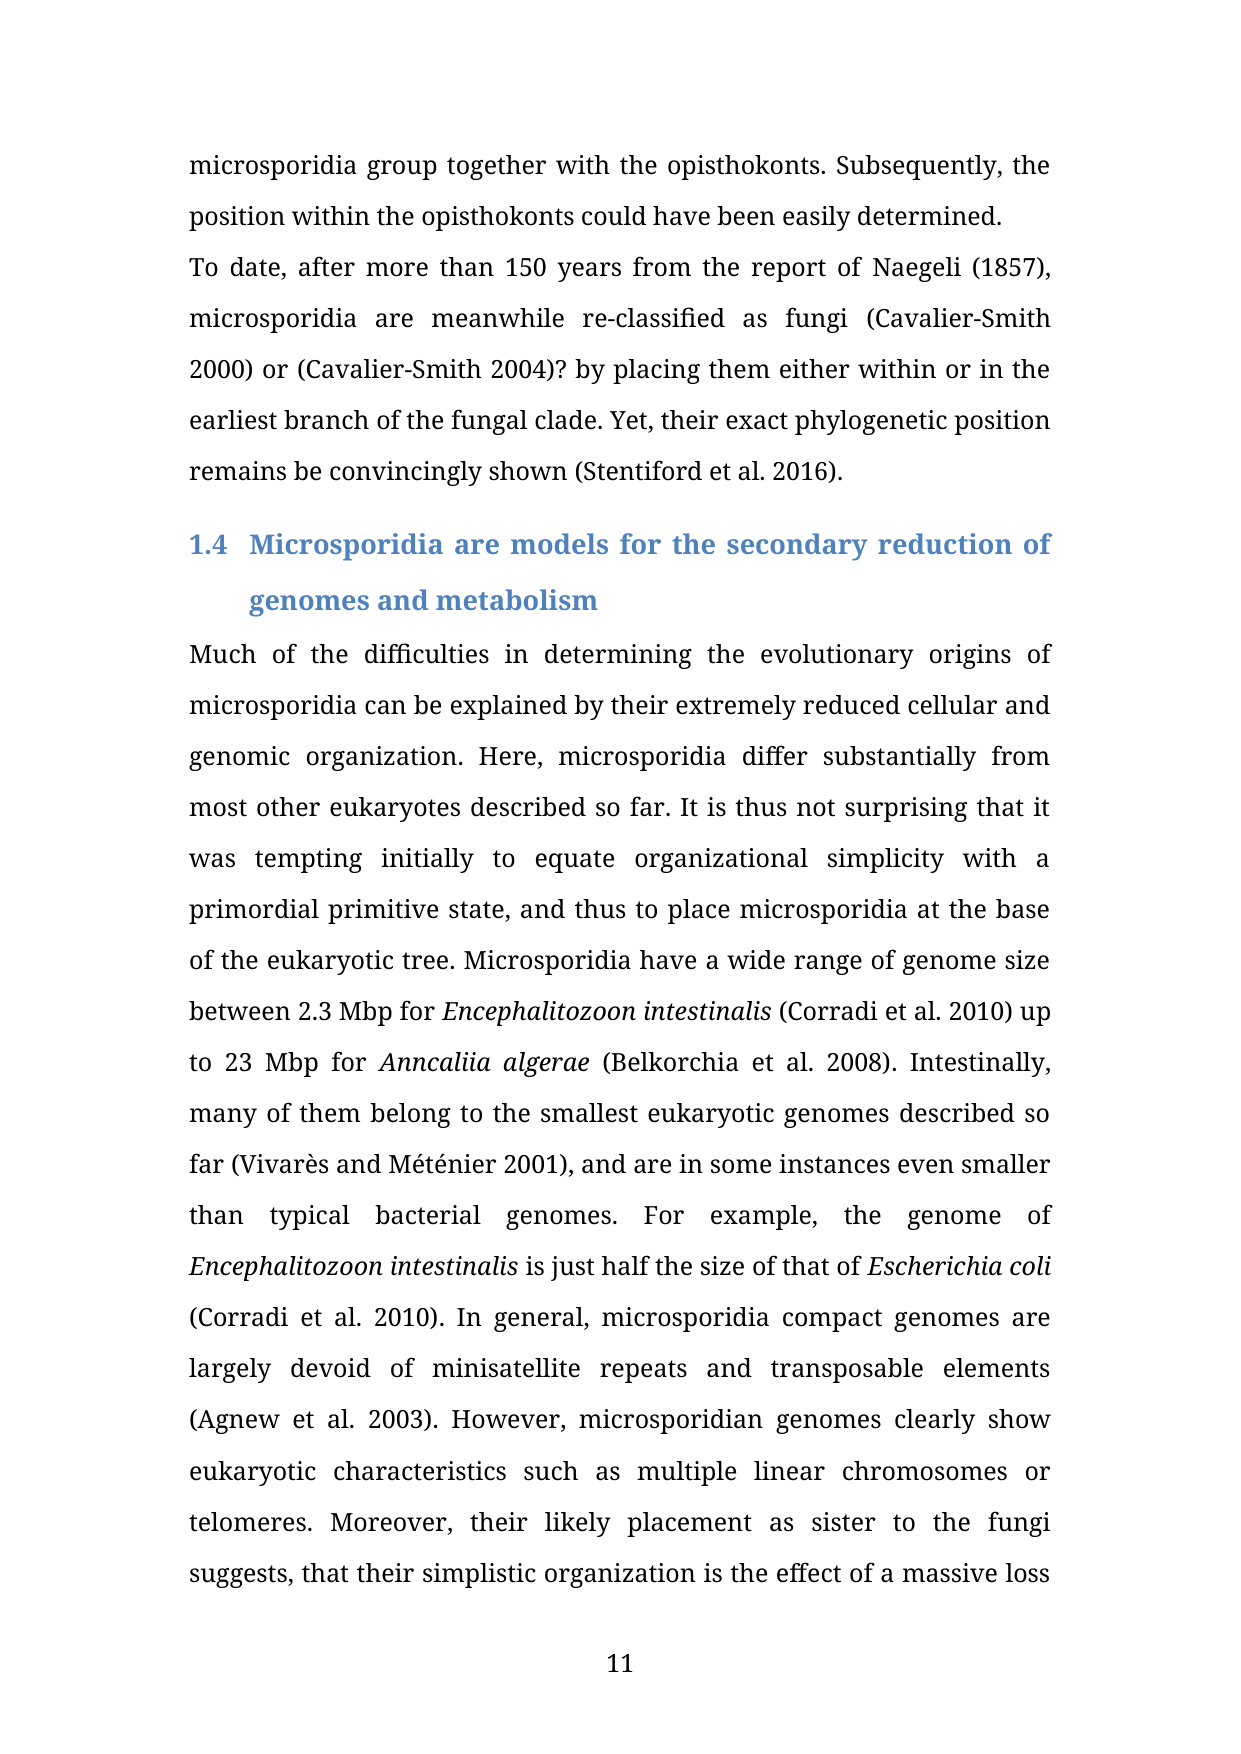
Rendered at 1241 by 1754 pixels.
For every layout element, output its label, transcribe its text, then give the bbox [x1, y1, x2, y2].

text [189, 148, 1051, 233]
text To date, after more than 150 years from the report of Naegeli (1857), microsporidia are meanwhile re-classified as fungi (Cavalier-Smith 2000) or (Cavalier-Smith 2004)? by placing them either within or in the earliest branch of the fungal clade. Yet, their exact phylogenetic position remains be convincingly shown (Stentiford et al. 2016). [189, 250, 1051, 488]
subtitle Microsporidia are models for the secondary reduction of genomes and metabolism [189, 526, 1051, 618]
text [189, 636, 1051, 1589]
